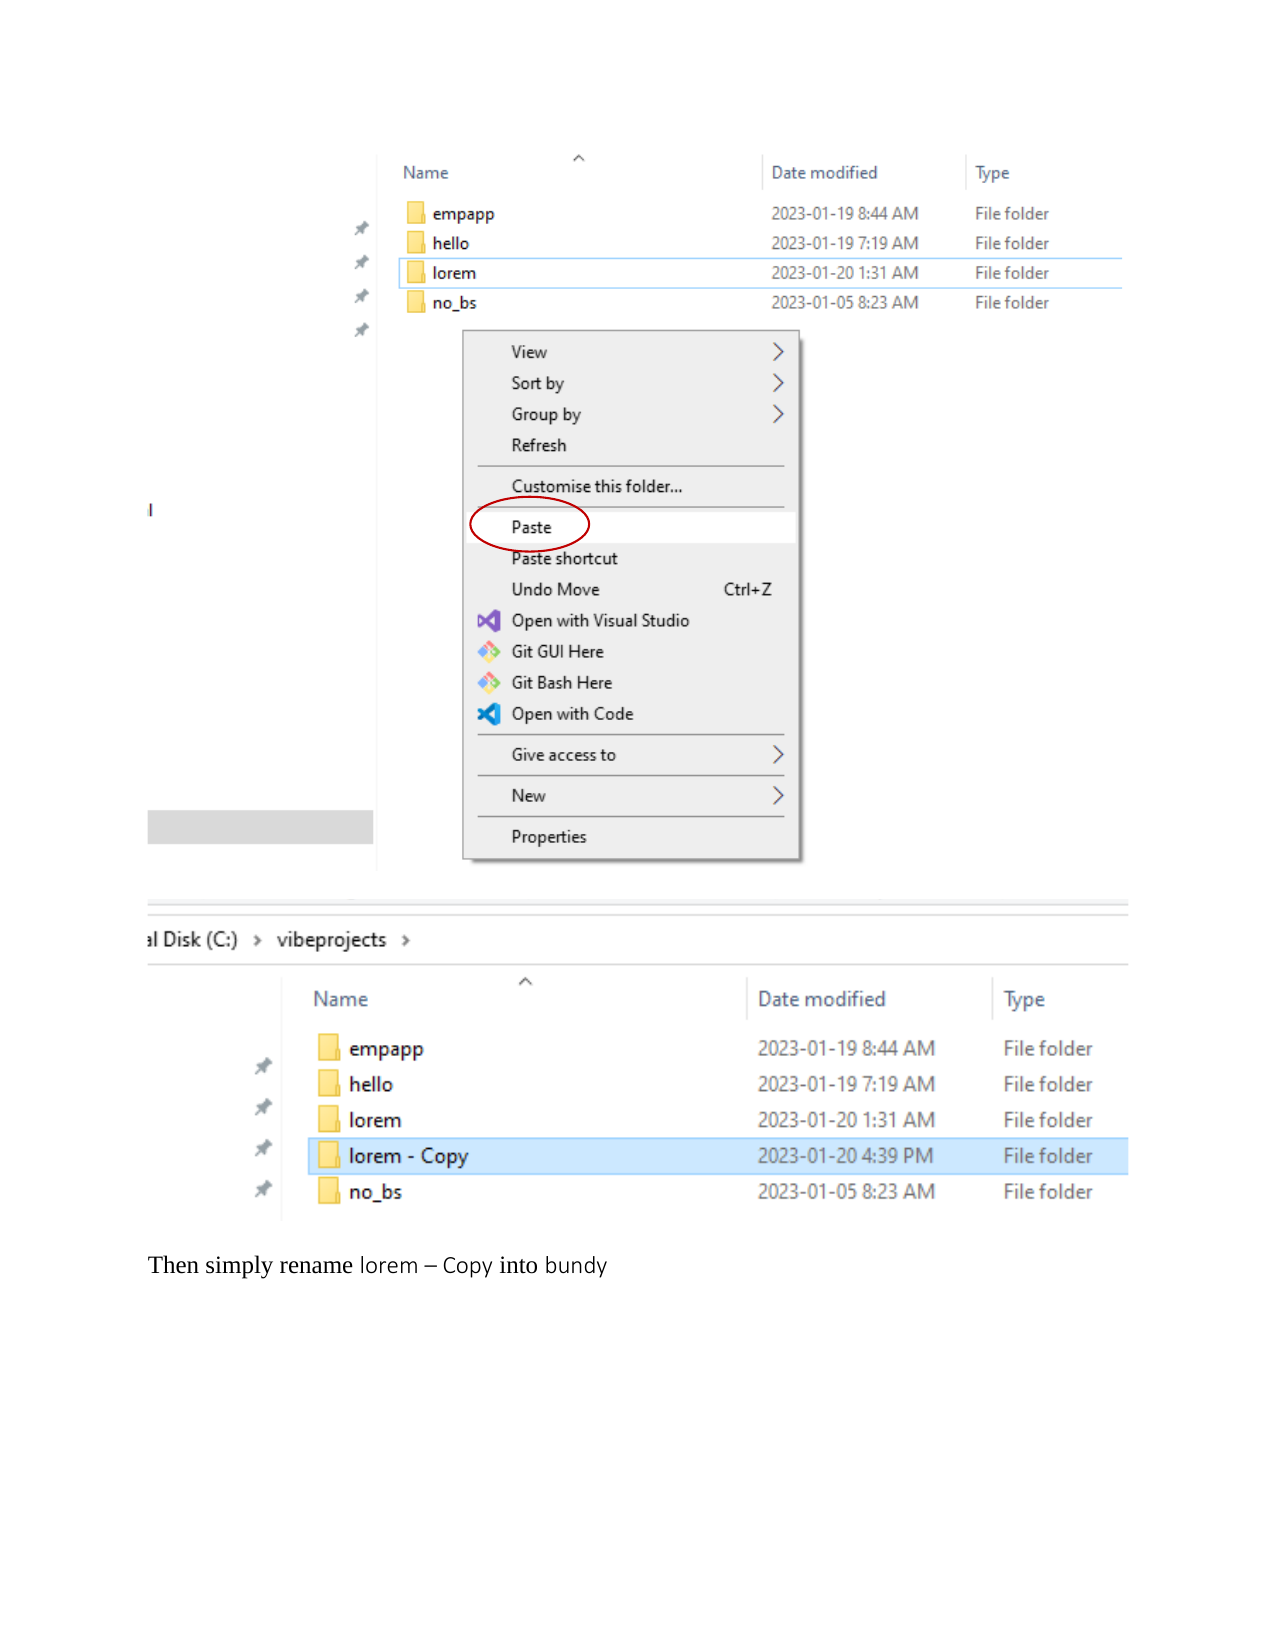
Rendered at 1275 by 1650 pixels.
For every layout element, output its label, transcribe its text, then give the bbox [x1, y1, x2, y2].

picture [147, 150, 1123, 871]
text Then simply rename lorem – Copy into bundy [148, 1250, 1127, 1280]
picture [147, 899, 1129, 1221]
